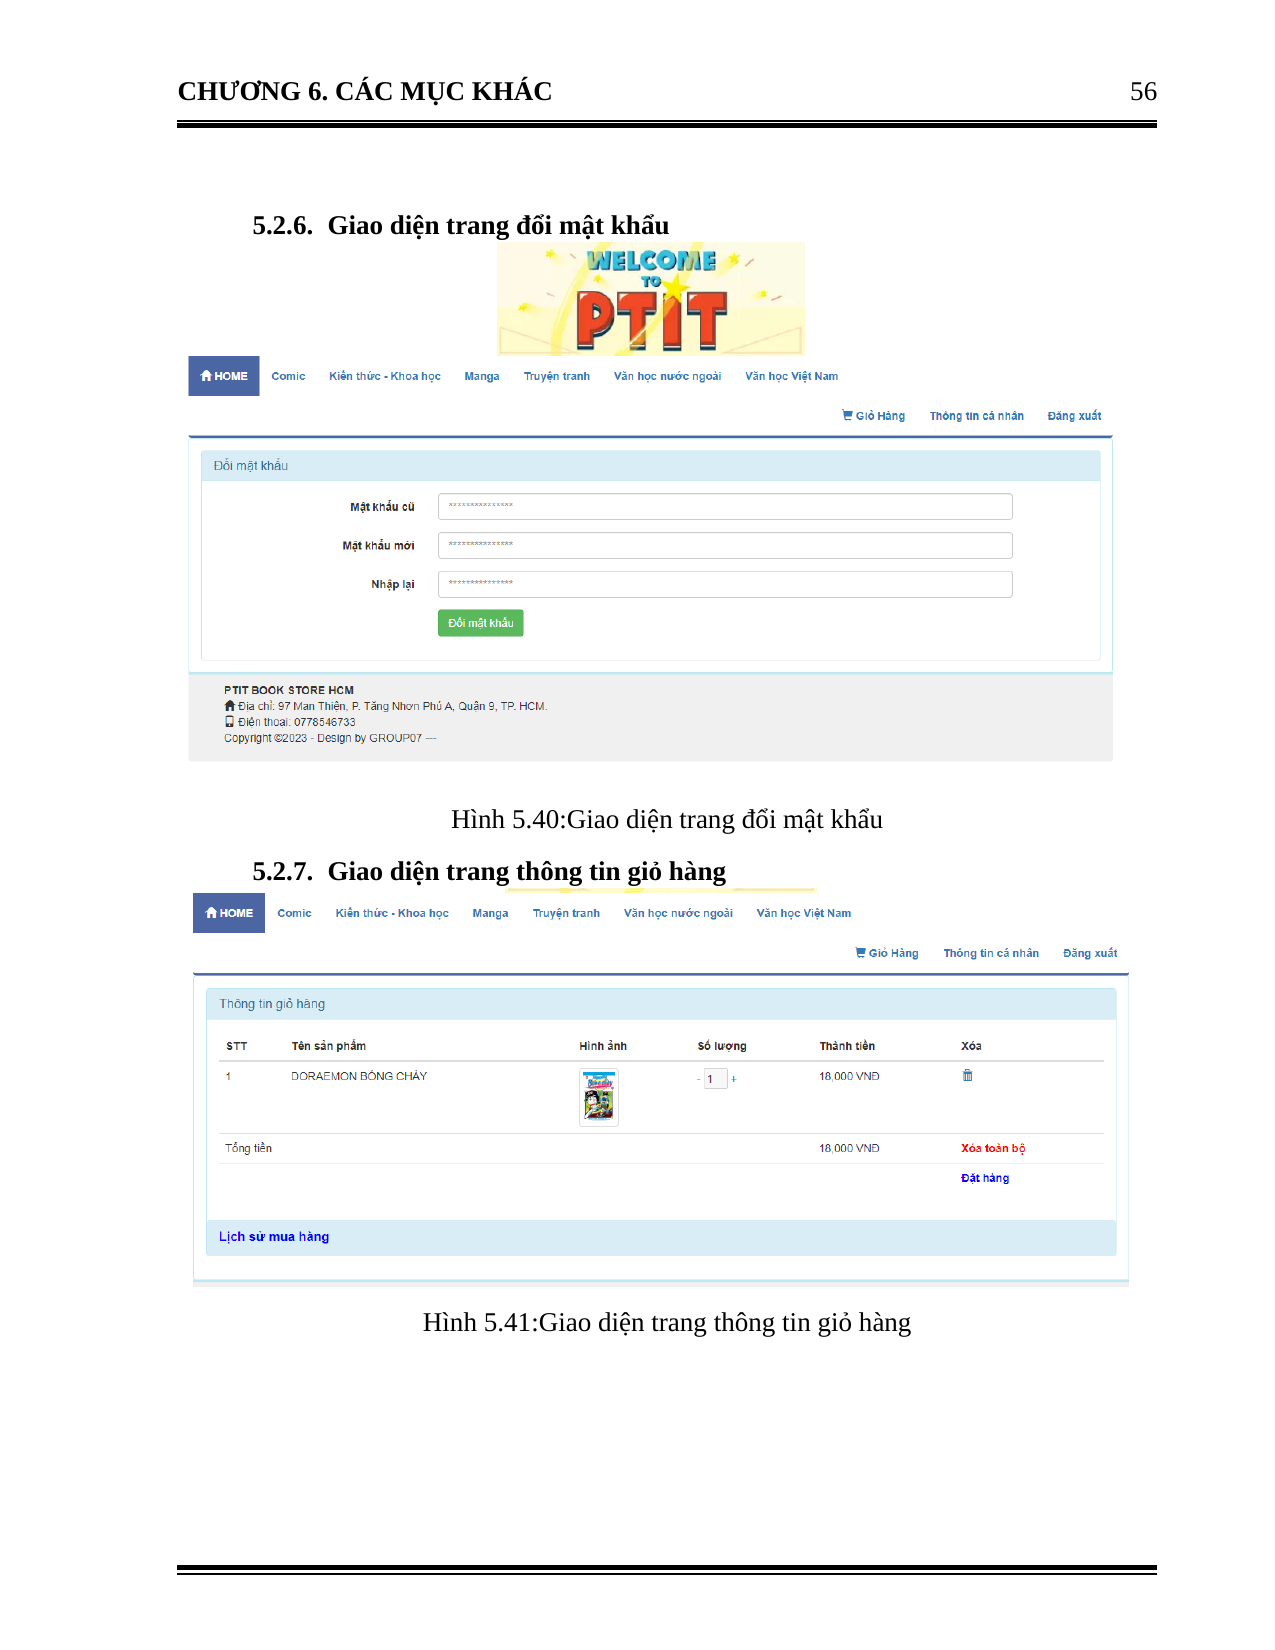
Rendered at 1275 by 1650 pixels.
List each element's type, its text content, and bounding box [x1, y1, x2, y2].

subtitle Giao diện trang thông tin giỏ hàng [252, 855, 1157, 886]
subtitle Giao diện trang đổi mật khẩu [252, 209, 1157, 240]
picture [177, 888, 1153, 1287]
picture [177, 242, 1153, 784]
